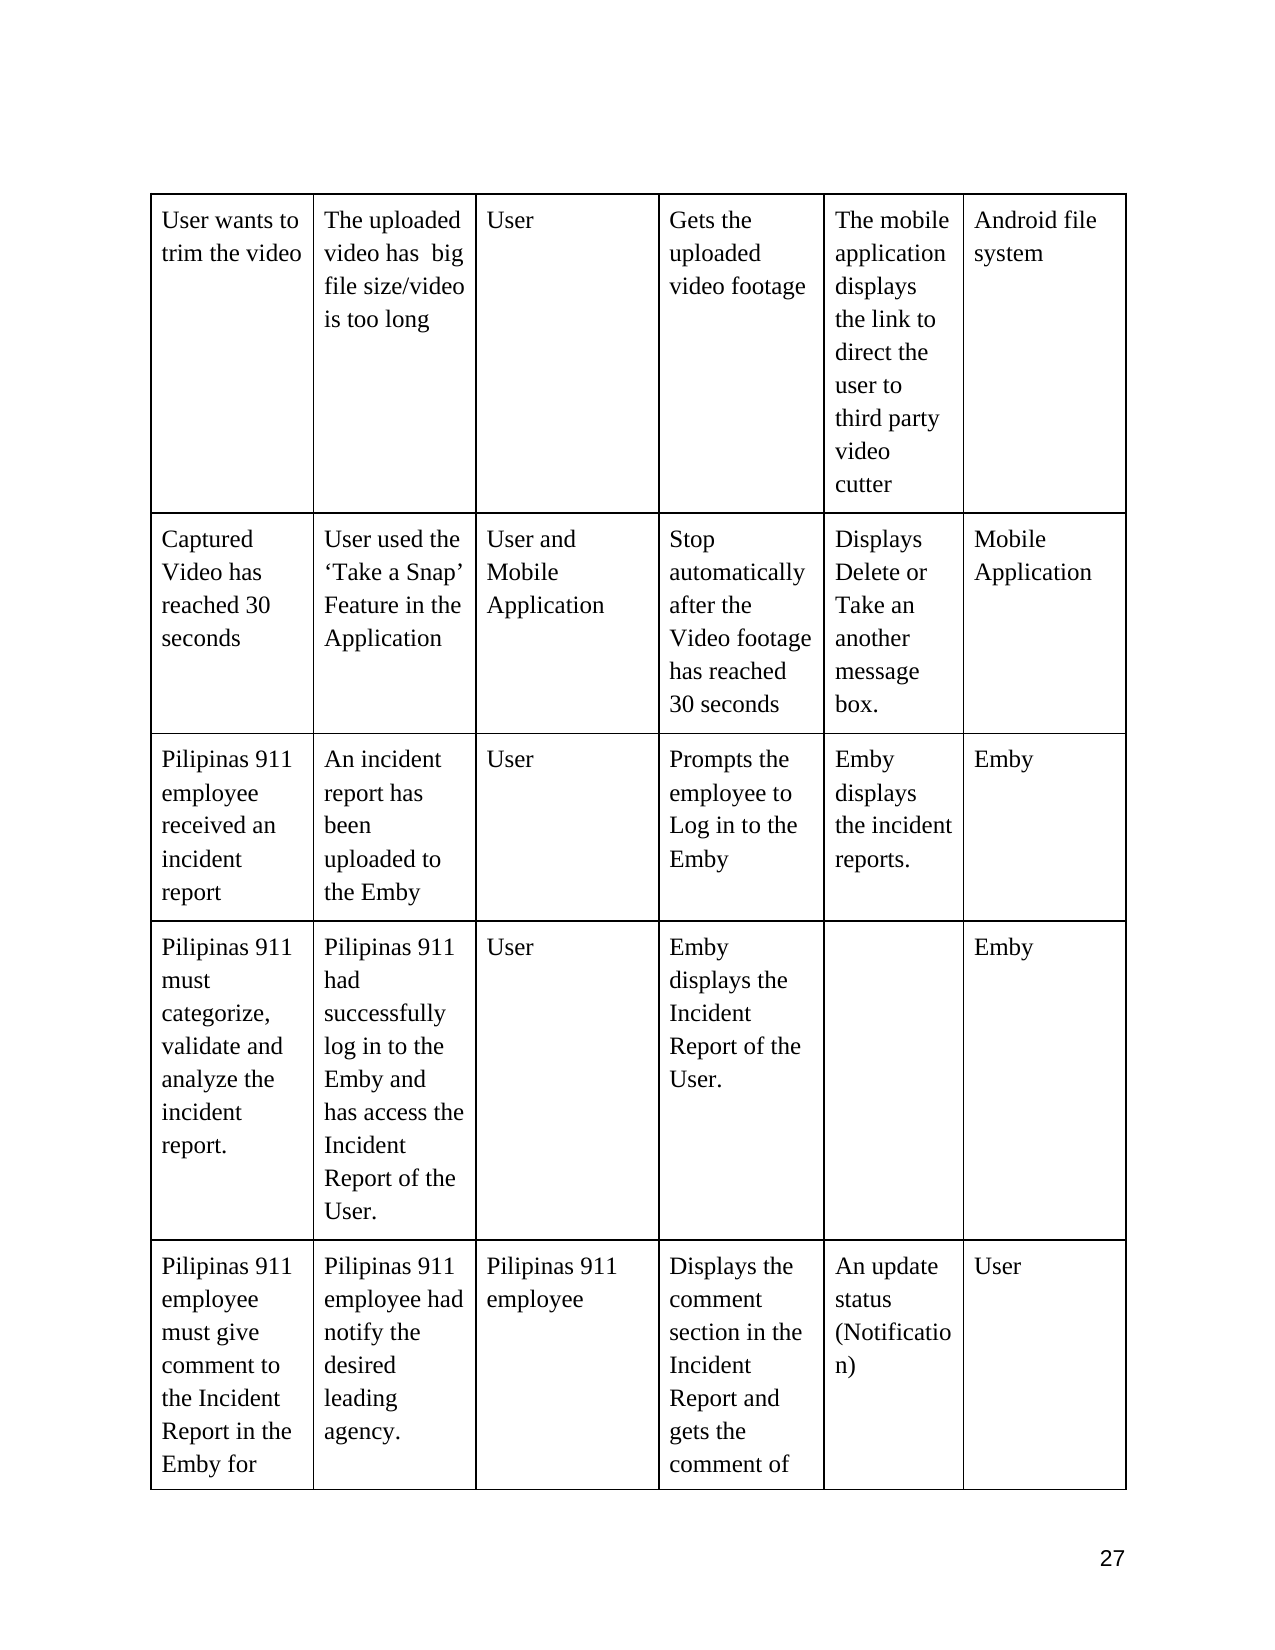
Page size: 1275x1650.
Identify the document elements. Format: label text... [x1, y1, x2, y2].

table_cell Prompts the employee to Log in to the Emby [660, 734, 823, 920]
table_cell Pilipinas 911 had successfully log in to the Emby and has access the Incident Report of the User. [314, 922, 475, 1239]
table_cell [825, 922, 963, 1239]
table_cell User [477, 922, 658, 1239]
table_cell Emby [964, 922, 1125, 1239]
table_cell Emby displays the Incident Report of the User. [660, 922, 823, 1239]
table_cell User wants to trim the video [152, 195, 313, 512]
table_cell User [477, 734, 658, 920]
table_cell Captured Video has reached 30 seconds [152, 514, 313, 732]
table_cell Displays Delete or Take an another message box. [825, 514, 963, 732]
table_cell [825, 1241, 963, 1488]
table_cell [477, 1241, 658, 1488]
table_cell The uploaded video has big file size/video is too long [314, 195, 475, 512]
table_cell Emby displays the incident reports. [825, 734, 963, 920]
table_cell Android file system [964, 195, 1125, 512]
table_cell Mobile Application [964, 514, 1125, 732]
table_cell User and Mobile Application [477, 514, 658, 732]
table_cell Pilipinas 911 must categorize, validate and analyze the incident report. [152, 922, 313, 1239]
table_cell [660, 1241, 823, 1488]
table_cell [314, 1241, 475, 1488]
table_cell The mobile application displays the link to direct the user to third party video cutter [825, 195, 963, 512]
table_cell Pilipinas 911 employee received an incident report [152, 734, 313, 920]
table_cell User [964, 1241, 1125, 1488]
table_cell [152, 1241, 313, 1488]
table_cell Stop automatically after the Video footage has reached 30 seconds [660, 514, 823, 732]
table_cell An incident report has been uploaded to the Emby [314, 734, 475, 920]
table_cell User [477, 195, 658, 512]
table_cell User used the ‘Take a Snap’ Feature in the Application [314, 514, 475, 732]
table_cell Emby [964, 734, 1125, 920]
table_cell Gets the uploaded video footage [660, 195, 823, 512]
